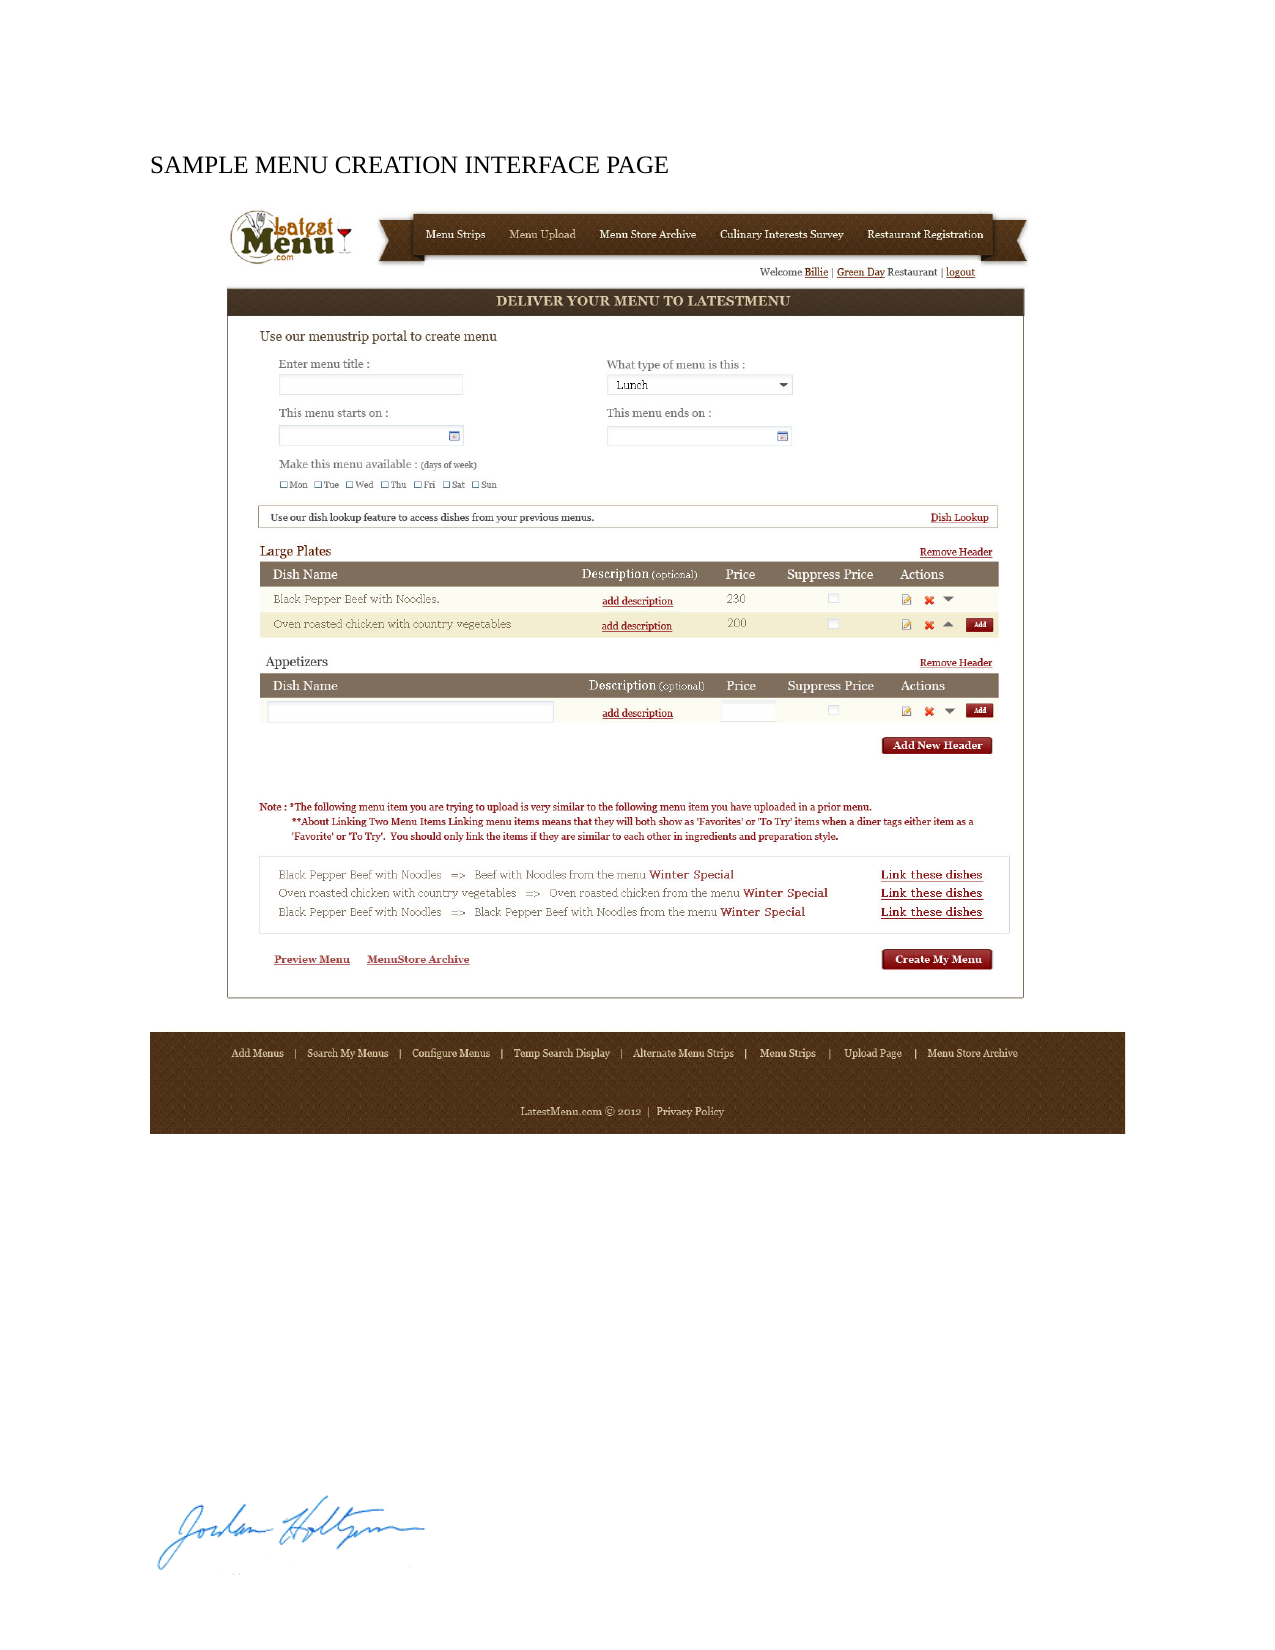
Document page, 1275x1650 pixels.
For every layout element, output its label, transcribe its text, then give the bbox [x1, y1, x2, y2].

text SAMPLE MENU CREATION INTERFACE PAGE [150, 150, 1125, 179]
picture [150, 1487, 433, 1575]
picture [150, 207, 1125, 1134]
